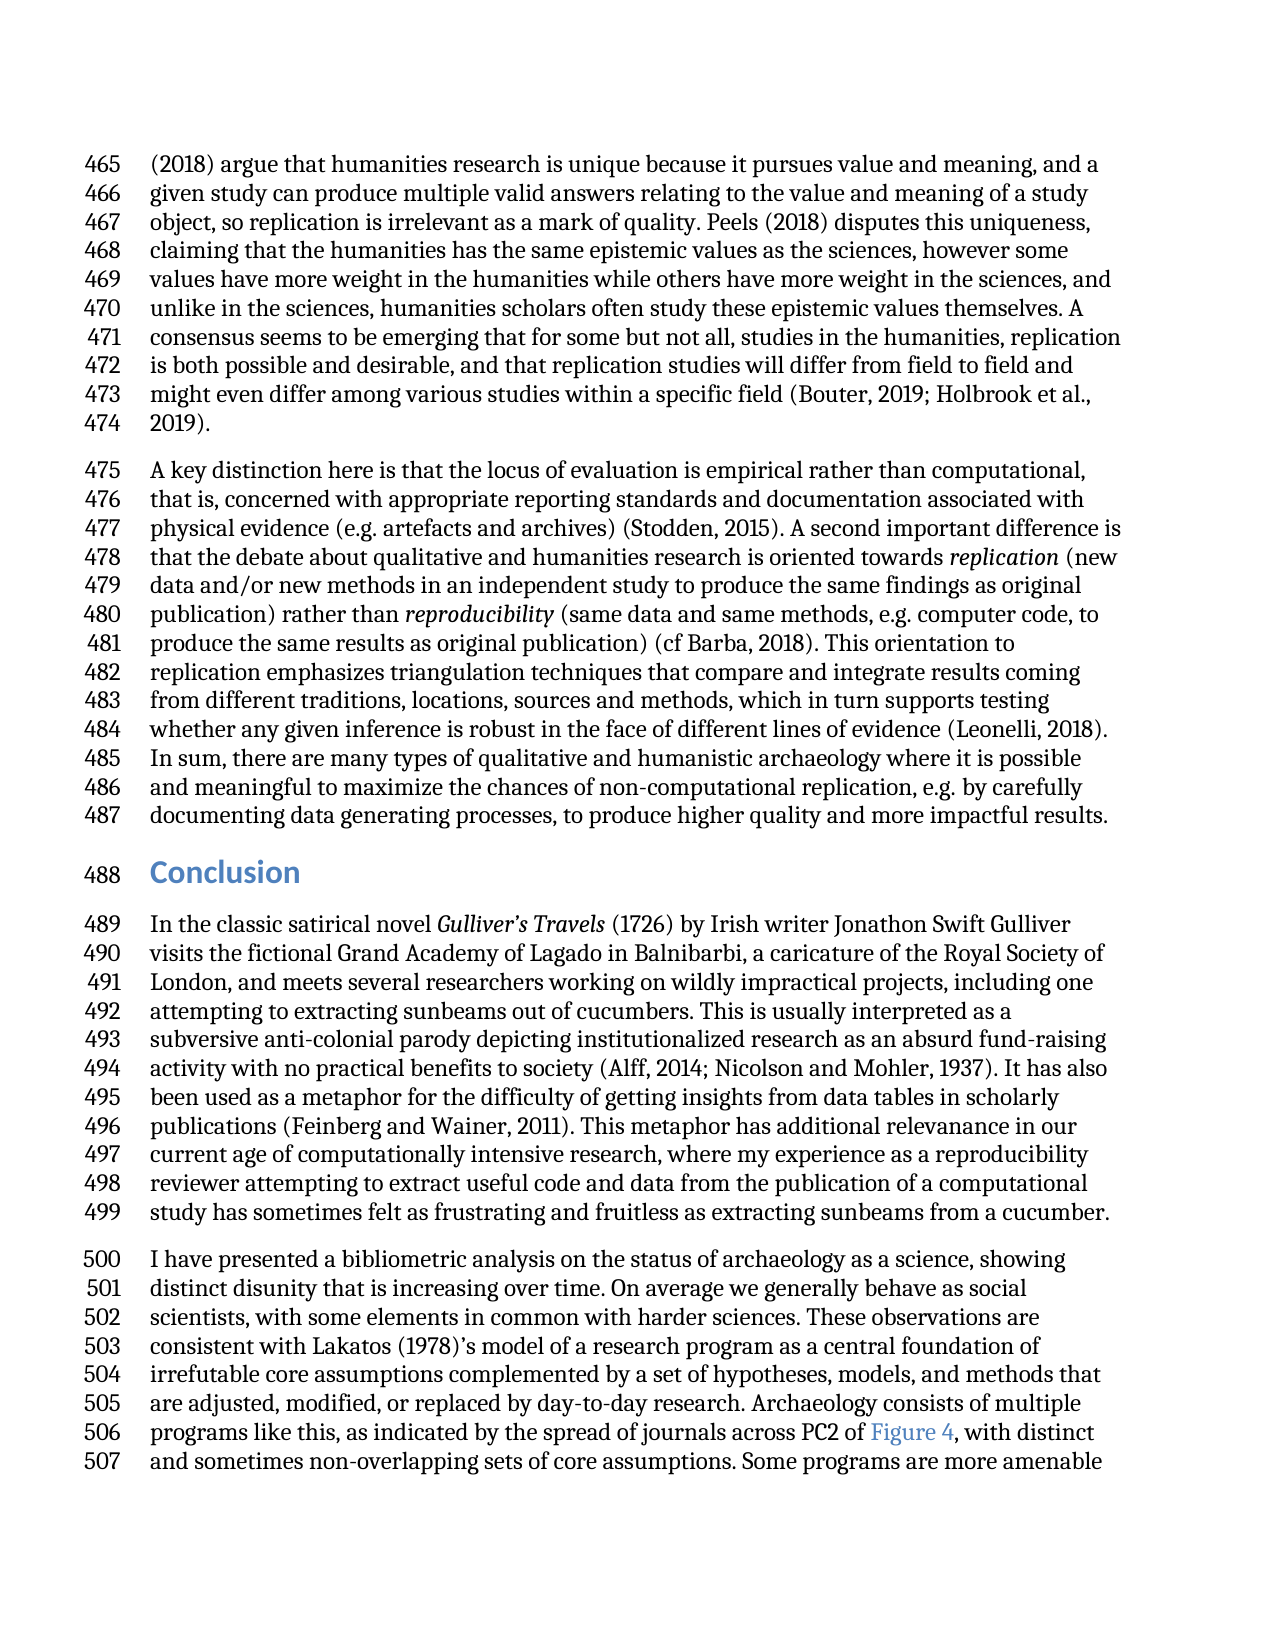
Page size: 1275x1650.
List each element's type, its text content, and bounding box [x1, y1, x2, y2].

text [150, 150, 1125, 437]
subtitle Conclusion [150, 851, 1125, 892]
text A key distinction here is that the locus of evaluation is empirical rather than computational, that is, concerned with appropriate reporting standards and documentation associated with physical evidence (e.g. artefacts and archives) (Stodden, 2015). A second important difference is that the debate about qualitative and humanities research is oriented towards replication (new data and/or new methods in an independent study to produce the same findings as original publication) rather than reproducibility (same data and same methods, e.g. computer code, to produce the same results as original publication) (cf Barba, 2018). This orientation to replication emphasizes triangulation techniques that compare and integrate results coming from different traditions, locations, sources and methods, which in turn supports testing whether any given inference is robust in the face of different lines of evidence (Leonelli, 2018). In sum, there are many types of qualitative and humanistic archaeology where it is possible and meaningful to maximize the chances of non-computational replication, e.g. by carefully documenting data generating processes, to produce higher quality and more impactful results. [150, 456, 1125, 830]
text In the classic satirical novel Gulliver’s Travels (1726) by Irish writer Jonathon Swift Gulliver visits the fictional Grand Academy of Lagado in Balnibarbi, a caricature of the Royal Society of London, and meets several researchers working on wildly impractical projects, including one attempting to extracting sunbeams out of cucumbers. This is usually interpreted as a subversive anti-colonial parody depicting institutionalized research as an absurd fund-raising activity with no practical benefits to society (Alff, 2014; Nicolson and Mohler, 1937). It has also been used as a metaphor for the difficulty of getting insights from data tables in scholarly publications (Feinberg and Wainer, 2011). This metaphor has additional relevanance in our current age of computationally intensive research, where my experience as a reproducibility reviewer attempting to extract useful code and data from the publication of a computational study has sometimes felt as frustrating and fruitless as extracting sunbeams from a cucumber. [150, 910, 1125, 1227]
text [150, 1245, 1125, 1475]
